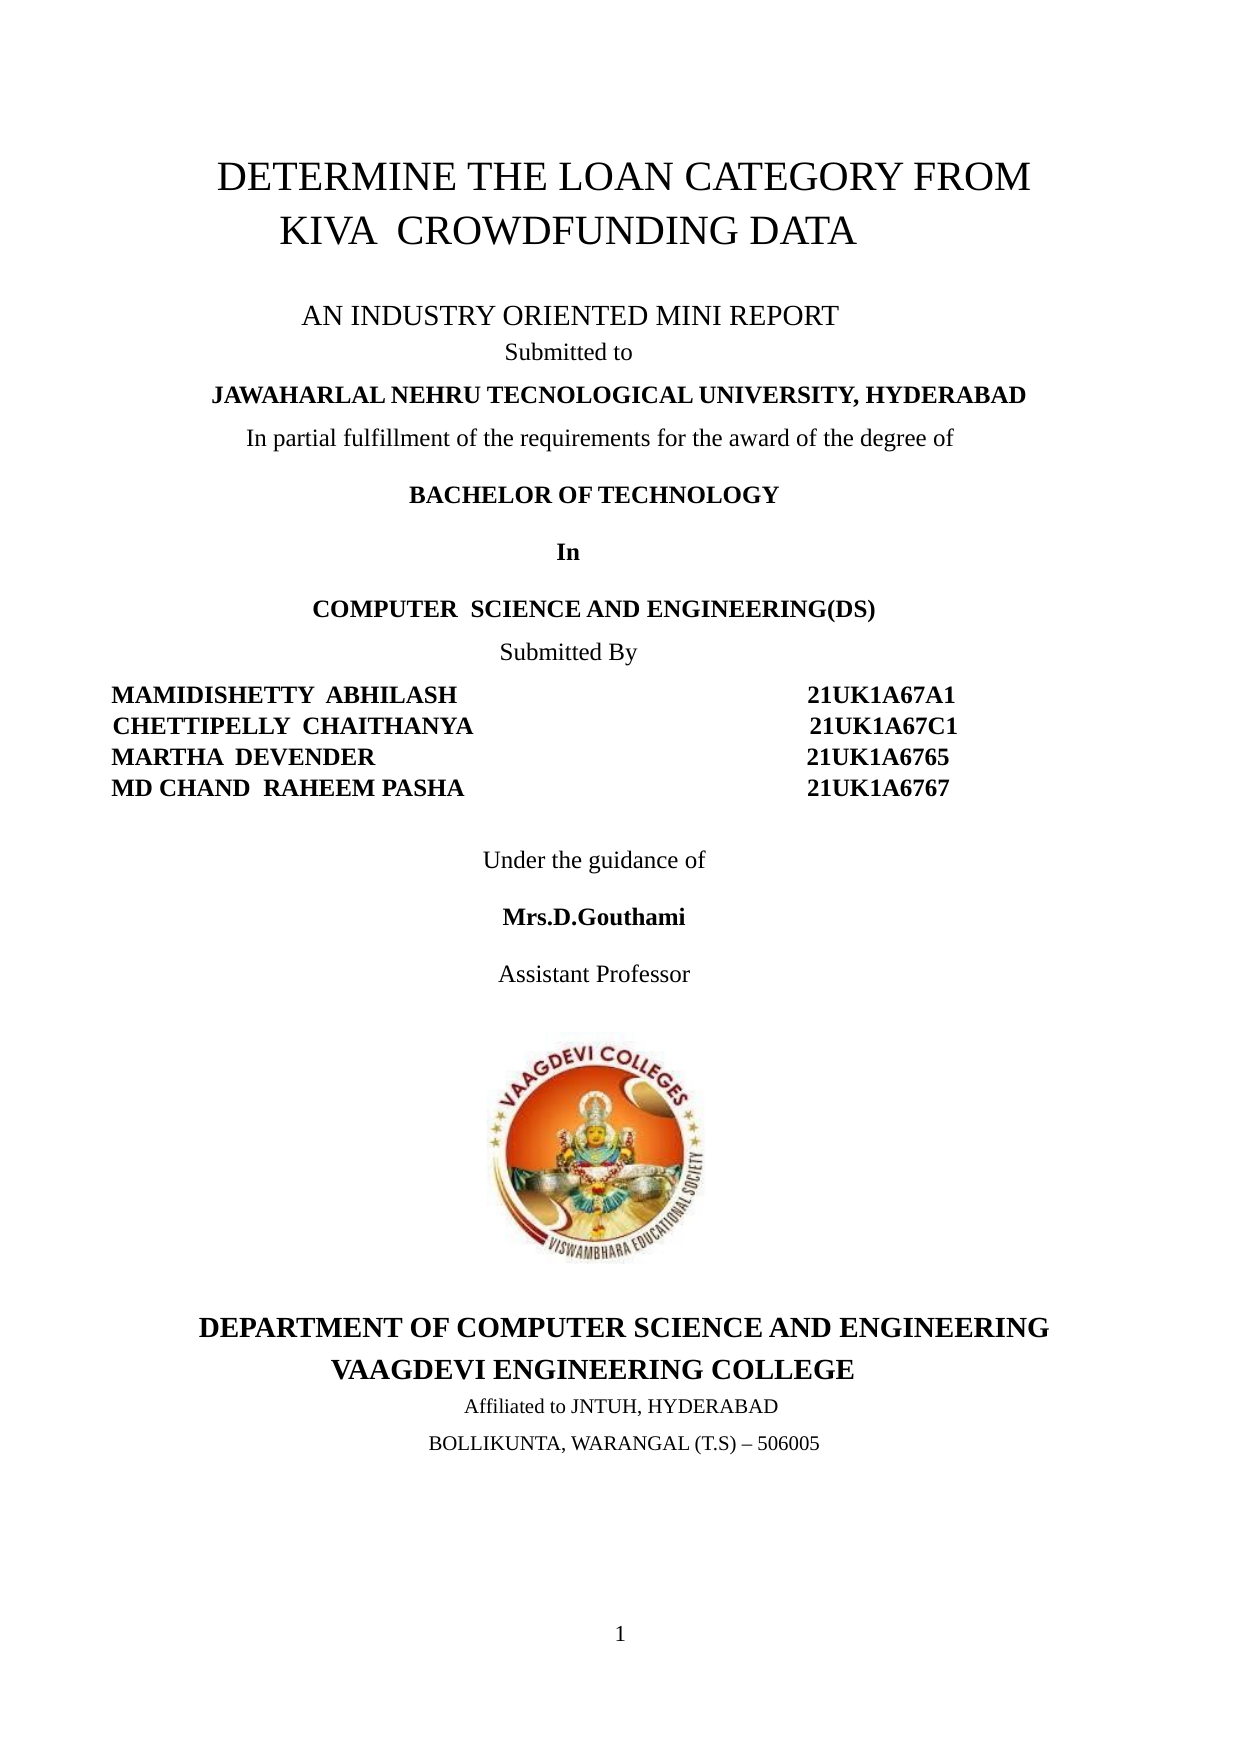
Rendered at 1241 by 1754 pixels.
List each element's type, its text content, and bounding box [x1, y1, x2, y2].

text Mrs.D.Gouthami [112, 902, 1075, 931]
text MD CHAND RAHEEM PASHA 21UK1A6767 [111, 773, 1128, 802]
text COMPUTER SCIENCE AND ENGINEERING(DS) [112, 594, 1076, 623]
text DETERMINE THE LOAN CATEGORY FROM [112, 151, 1121, 199]
text MARTHA DEVENDER 21UK1A6765 [111, 742, 1128, 771]
text Submitted By [112, 637, 1024, 666]
text Submitted to [123, 337, 1121, 366]
picture [486, 1032, 706, 1265]
text Under the guidance of [112, 845, 1076, 874]
text BOLLIKUNTA, WARANGAL (T.S) – 506005 [425, 1430, 823, 1454]
text In [112, 537, 1076, 566]
text AN INDUSTRY ORIENTED MINI REPORT [288, 298, 1121, 332]
text MAMIDISHETTY ABHILASH 21UK1A67A1 [111, 680, 1128, 709]
text Affiliated to JNTUH, HYDERABAD [425, 1394, 817, 1418]
text CHETTIPELLY CHAITHANYA 21UK1A67C1 [112, 711, 1128, 740]
subtitle DEPARTMENT OF COMPUTER SCIENCE AND ENGINEERING [112, 1311, 1050, 1344]
text KIVA CROWDFUNDING DATA [112, 206, 1121, 253]
text JAWAHARLAL NEHRU TECNOLOGICAL UNIVERSITY, HYDERABAD [155, 380, 1128, 409]
subtitle VAAGDEVI ENGINEERING COLLEGE [112, 1352, 1050, 1386]
text In partial fulfillment of the requirements for the award of the degree of [214, 423, 1121, 452]
text Assistant Professor [112, 959, 1076, 988]
text BACHELOR OF TECHNOLOGY [112, 480, 1076, 508]
